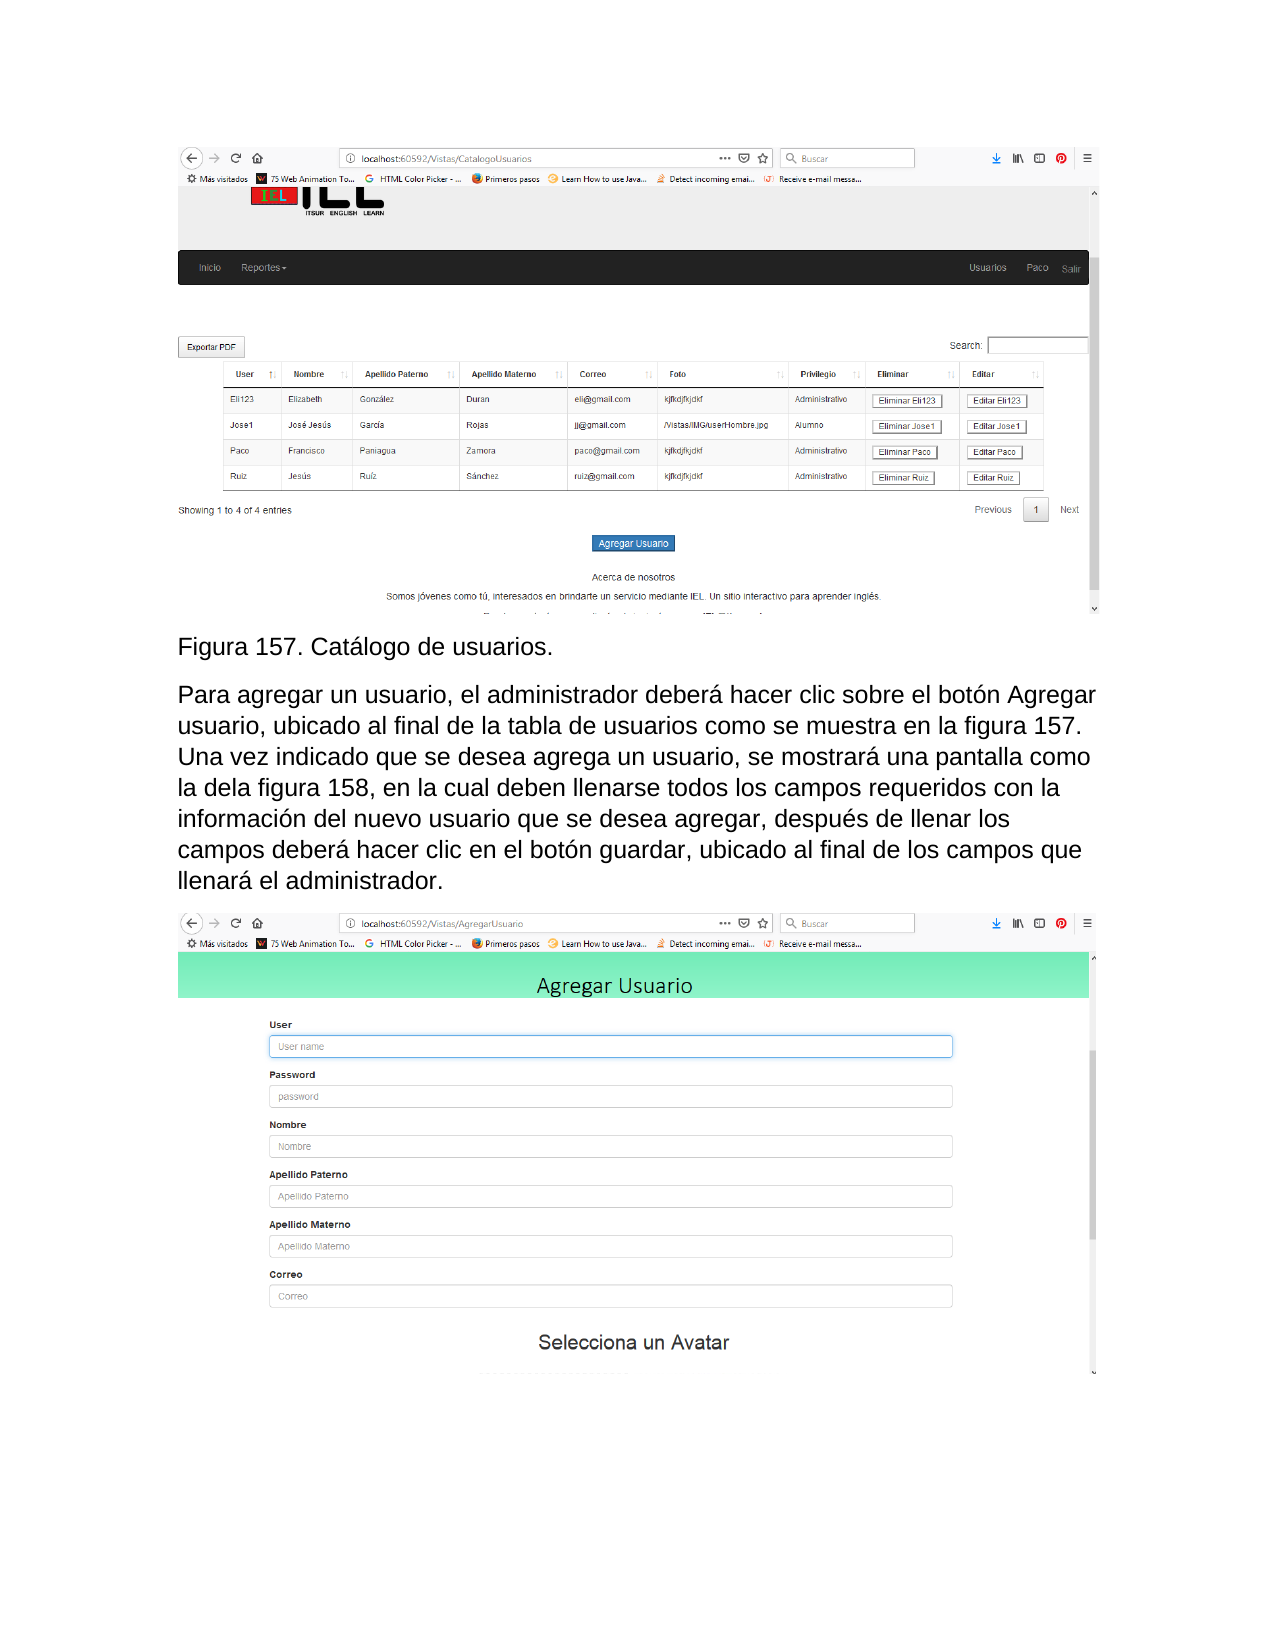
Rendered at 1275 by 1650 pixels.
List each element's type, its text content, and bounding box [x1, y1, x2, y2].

text Figura 157. Catálogo de usuarios. [177, 632, 1098, 661]
picture [178, 147, 1100, 614]
picture [178, 913, 1096, 1374]
text Para agregar un usuario, el administrador deberá hacer clic sobre el botón Agregar usuario, ubicado al final de la tabla de usuarios como se muestra en la figura 157. Una vez indicado que se desea agrega un usuario, se mostrará una pantalla como la dela figura 158, en la cual deben llenarse todos los campos requeridos con la información del nuevo usuario que se desea agregar, después de llenar los campos deberá hacer clic en el botón guardar, ubicado al final de los campos que llenará el administrador. [177, 680, 1098, 895]
